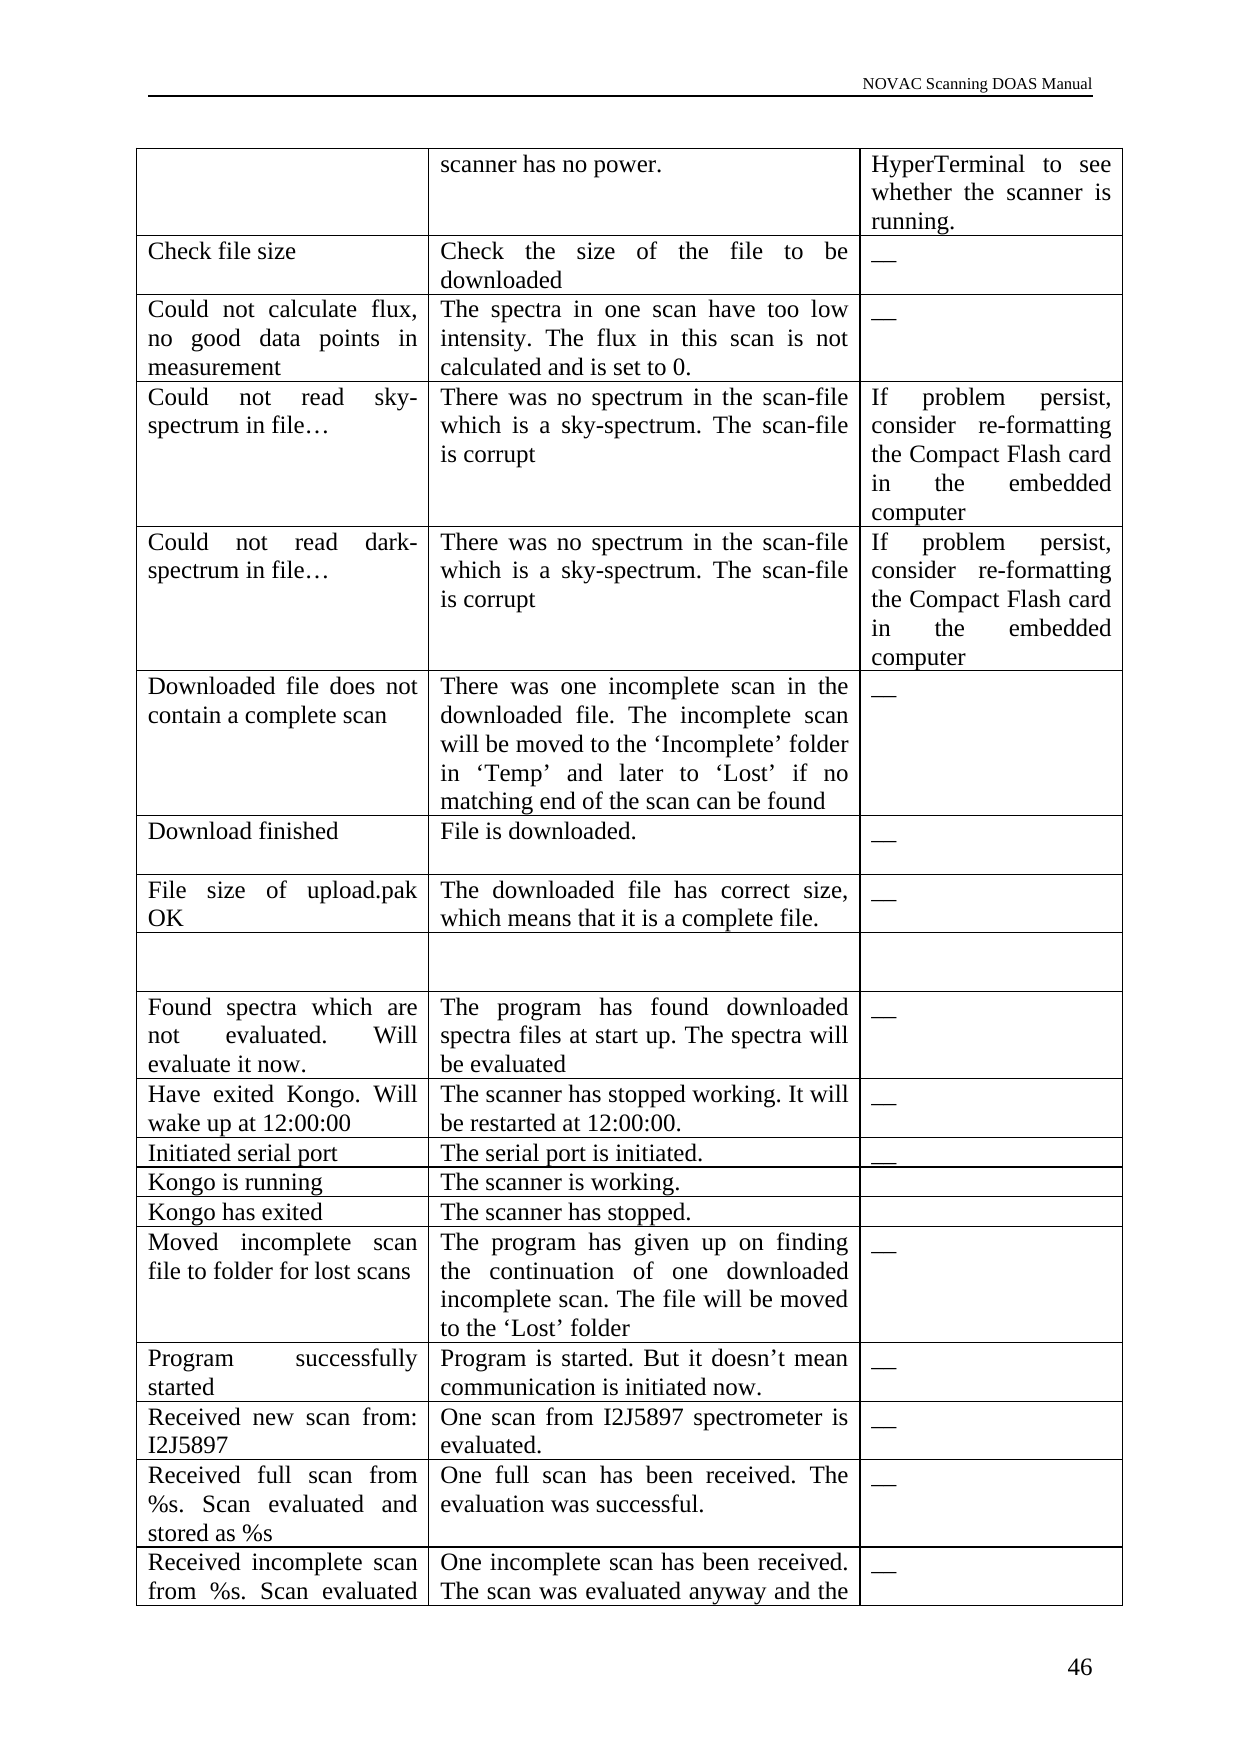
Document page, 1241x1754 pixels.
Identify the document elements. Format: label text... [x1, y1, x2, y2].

table_cell [861, 1197, 1122, 1226]
table_cell __ [861, 992, 1122, 1078]
table_cell One scan from I2J5897 spectrometer is evaluated. [429, 1402, 859, 1459]
table_cell There was no spectrum in the scan-file which is a sky-spectrum. The scan-file is corrupt [429, 382, 859, 526]
table_cell __ [861, 1227, 1122, 1342]
table_cell Moved incomplete scan file to folder for lost scans [137, 1227, 428, 1342]
table_cell File size of upload.pak OK [137, 875, 428, 932]
table_cell [137, 933, 428, 991]
table_cell Could not read dark-spectrum in file… [137, 527, 428, 670]
table_cell The downloaded file has correct size, which means that it is a complete file. [429, 875, 859, 932]
table_cell Received new scan from: I2J5897 [137, 1402, 428, 1459]
table_cell Program successfully started [137, 1343, 428, 1401]
table_cell __ [861, 1079, 1122, 1137]
table_cell __ [861, 1343, 1122, 1401]
table_cell There was one incomplete scan in the downloaded file. The incomplete scan will be moved to the ‘Incomplete’ folder in ‘Temp’ and later to ‘Lost’ if no matching end of the scan can be found [429, 671, 859, 815]
table_cell [429, 933, 859, 991]
table_cell Kongo is running [137, 1168, 428, 1196]
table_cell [137, 1548, 428, 1605]
table_cell The scanner has stopped. [429, 1197, 859, 1226]
table_cell File is downloaded. [429, 816, 859, 874]
table_cell __ [861, 295, 1122, 381]
table_cell The serial port is initiated. [429, 1138, 859, 1166]
table_cell __ [861, 671, 1122, 815]
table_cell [429, 149, 859, 235]
table_cell Received full scan from %s. Scan evaluated and stored as %s [137, 1460, 428, 1546]
table_cell __ [861, 875, 1122, 932]
table_cell Have exited Kongo. Will wake up at [137, 1079, 428, 1137]
table_cell Check file size [137, 236, 428, 293]
table_cell If problem persist, consider re-formatting the Compact Flash card in the embedded computer [861, 527, 1122, 670]
table_cell [861, 1168, 1122, 1196]
table_cell The spectra in one scan have too low intensity. The flux in this scan is not calculated and is set to 0. [429, 295, 859, 381]
table_cell One full scan has been received. The evaluation was successful. [429, 1460, 859, 1546]
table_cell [861, 149, 1122, 235]
table_cell There was no spectrum in the scan-file which is a sky-spectrum. The scan-file is corrupt [429, 527, 859, 670]
table_cell __ [861, 1548, 1122, 1605]
table_cell The scanner has stopped working. It will be restarted at . [429, 1079, 859, 1137]
table_cell Could not read sky-spectrum in file… [137, 382, 428, 526]
table_cell Program is started. But it doesn’t mean communication is initiated now. [429, 1343, 859, 1401]
table_cell __ [861, 1138, 1122, 1166]
table_cell Check the size of the file to be downloaded [429, 236, 859, 293]
table_cell The program has found downloaded spectra files at start up. The spectra will be evaluated [429, 992, 859, 1078]
table_cell __ [861, 816, 1122, 874]
table_cell Downloaded file does not contain a complete scan [137, 671, 428, 815]
table_cell __ [861, 1402, 1122, 1459]
table_cell Initiated serial port [137, 1138, 428, 1166]
table_cell Could not calculate flux, no good data points in measurement [137, 295, 428, 381]
table_cell Download finished [137, 816, 428, 874]
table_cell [429, 1548, 859, 1605]
table_cell The scanner is working. [429, 1168, 859, 1196]
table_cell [137, 149, 428, 235]
table_cell Kongo has exited [137, 1197, 428, 1226]
table_cell The program has given up on finding the continuation of one downloaded incomplete scan. The file will be moved to the ‘Lost’ folder [429, 1227, 859, 1342]
table_cell If problem persist, consider re-formatting the Compact Flash card in the embedded computer [861, 382, 1122, 526]
table_cell [861, 933, 1122, 991]
table_cell __ [861, 236, 1122, 293]
table_cell Found spectra which are not evaluated. Will evaluate it now. [137, 992, 428, 1078]
table_cell __ [861, 1460, 1122, 1546]
